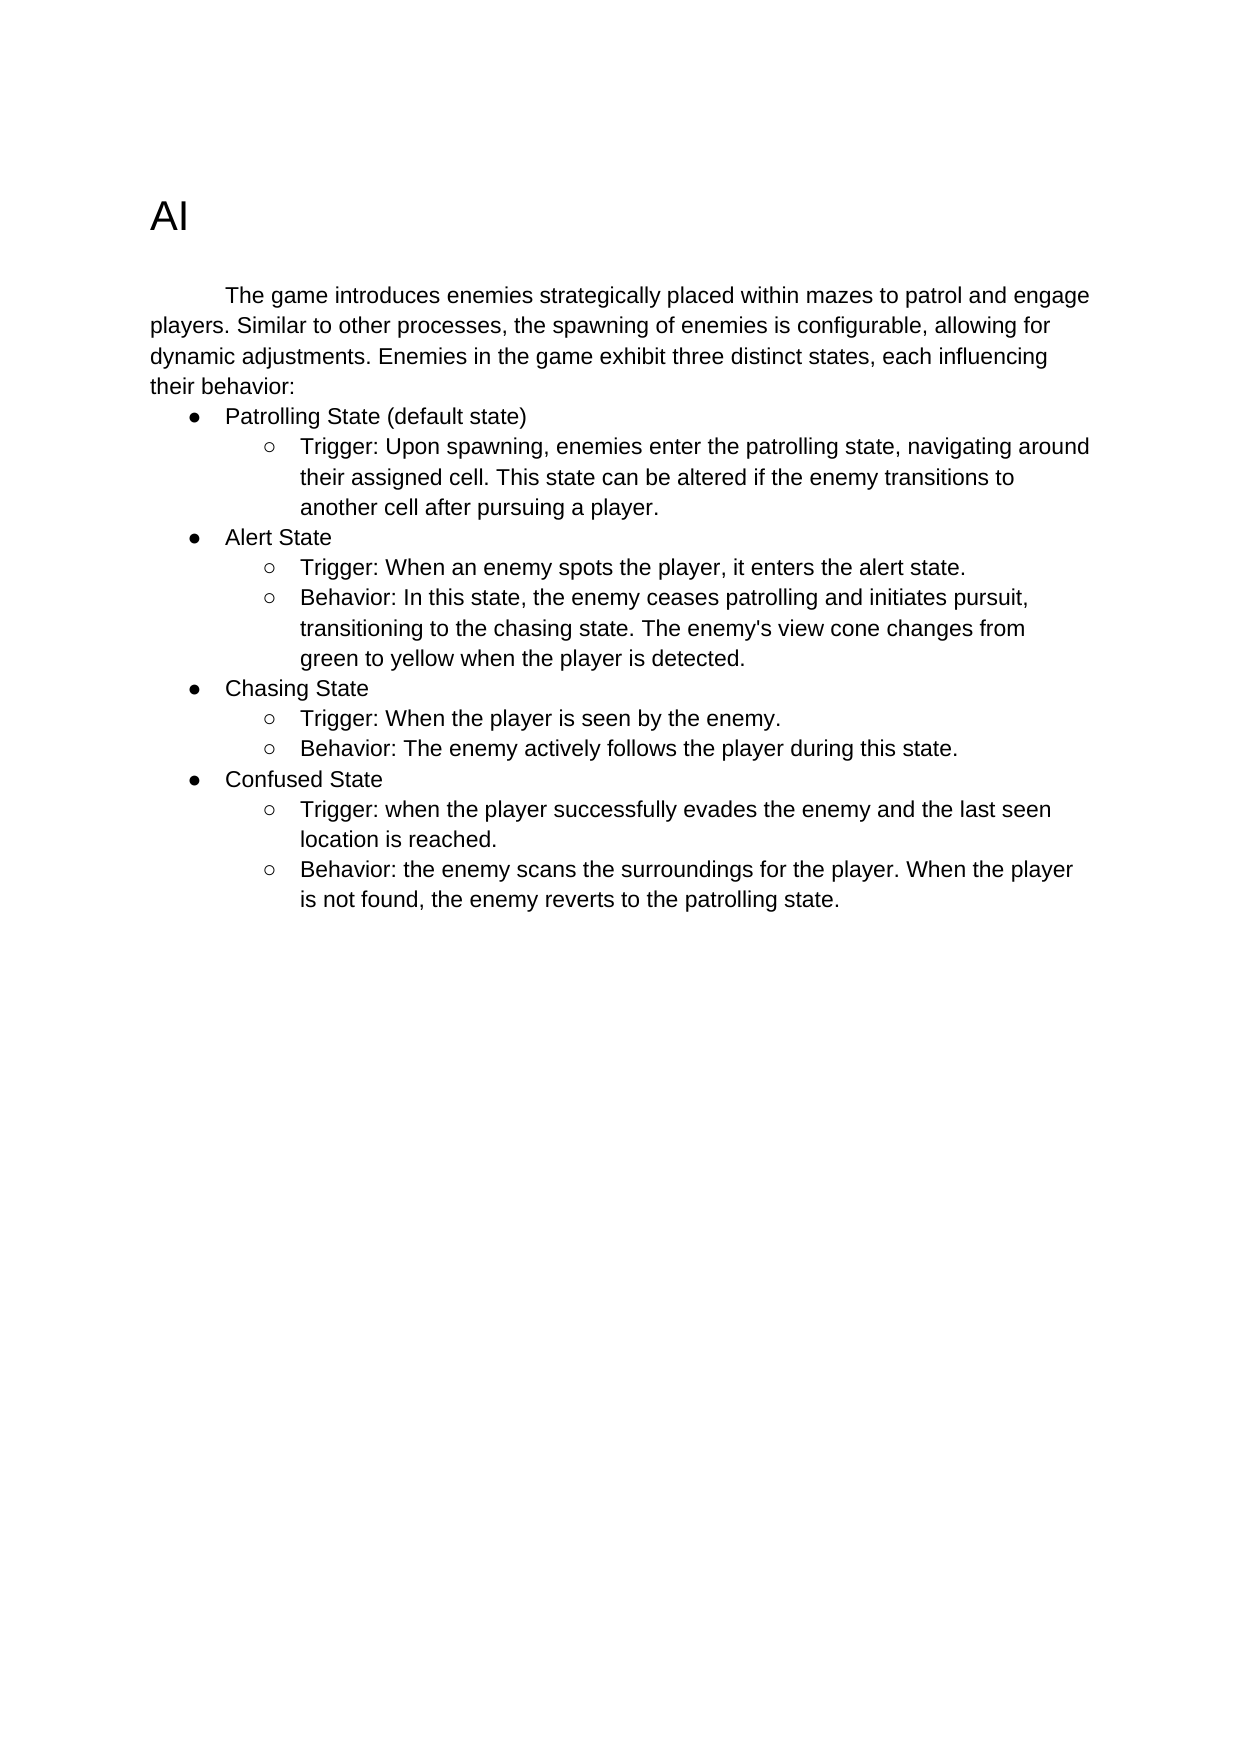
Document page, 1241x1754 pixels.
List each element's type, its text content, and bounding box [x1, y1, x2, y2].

list Patrolling State (default state) [187, 403, 1090, 429]
list Trigger: When an enemy spots the player, it enters the alert state. [262, 554, 1090, 581]
subtitle AI [150, 192, 1090, 239]
list Confused State [187, 766, 1090, 792]
list Trigger: Upon spawning, enemies enter the patrolling state, navigating around their assigned cell. This state can be altered if the enemy transitions to another cell after pursuing a player. [262, 433, 1090, 520]
list Behavior: The enemy actively follows the player during this state. [262, 735, 1090, 762]
list Behavior: In this state, the enemy ceases patrolling and initiates pursuit, transitioning to the chasing state. The enemy's view cone changes from green to yellow when the player is detected. [262, 584, 1090, 671]
list Trigger: when the player successfully evades the enemy and the last seen location is reached. [262, 796, 1090, 852]
text The game introduces enemies strategically placed within mazes to patrol and engage players. Similar to other processes, the spawning of enemies is configurable, allowing for dynamic adjustments. Enemies in the game exhibit three distinct states, each influencing their behavior: [150, 282, 1090, 399]
list Alert State [187, 524, 1090, 550]
list Chasing State [187, 675, 1090, 701]
list Trigger: When the player is seen by the enemy. [262, 705, 1090, 732]
list Behavior: the enemy scans the surroundings for the player. When the player is not found, the enemy reverts to the patrolling state. [262, 856, 1090, 913]
